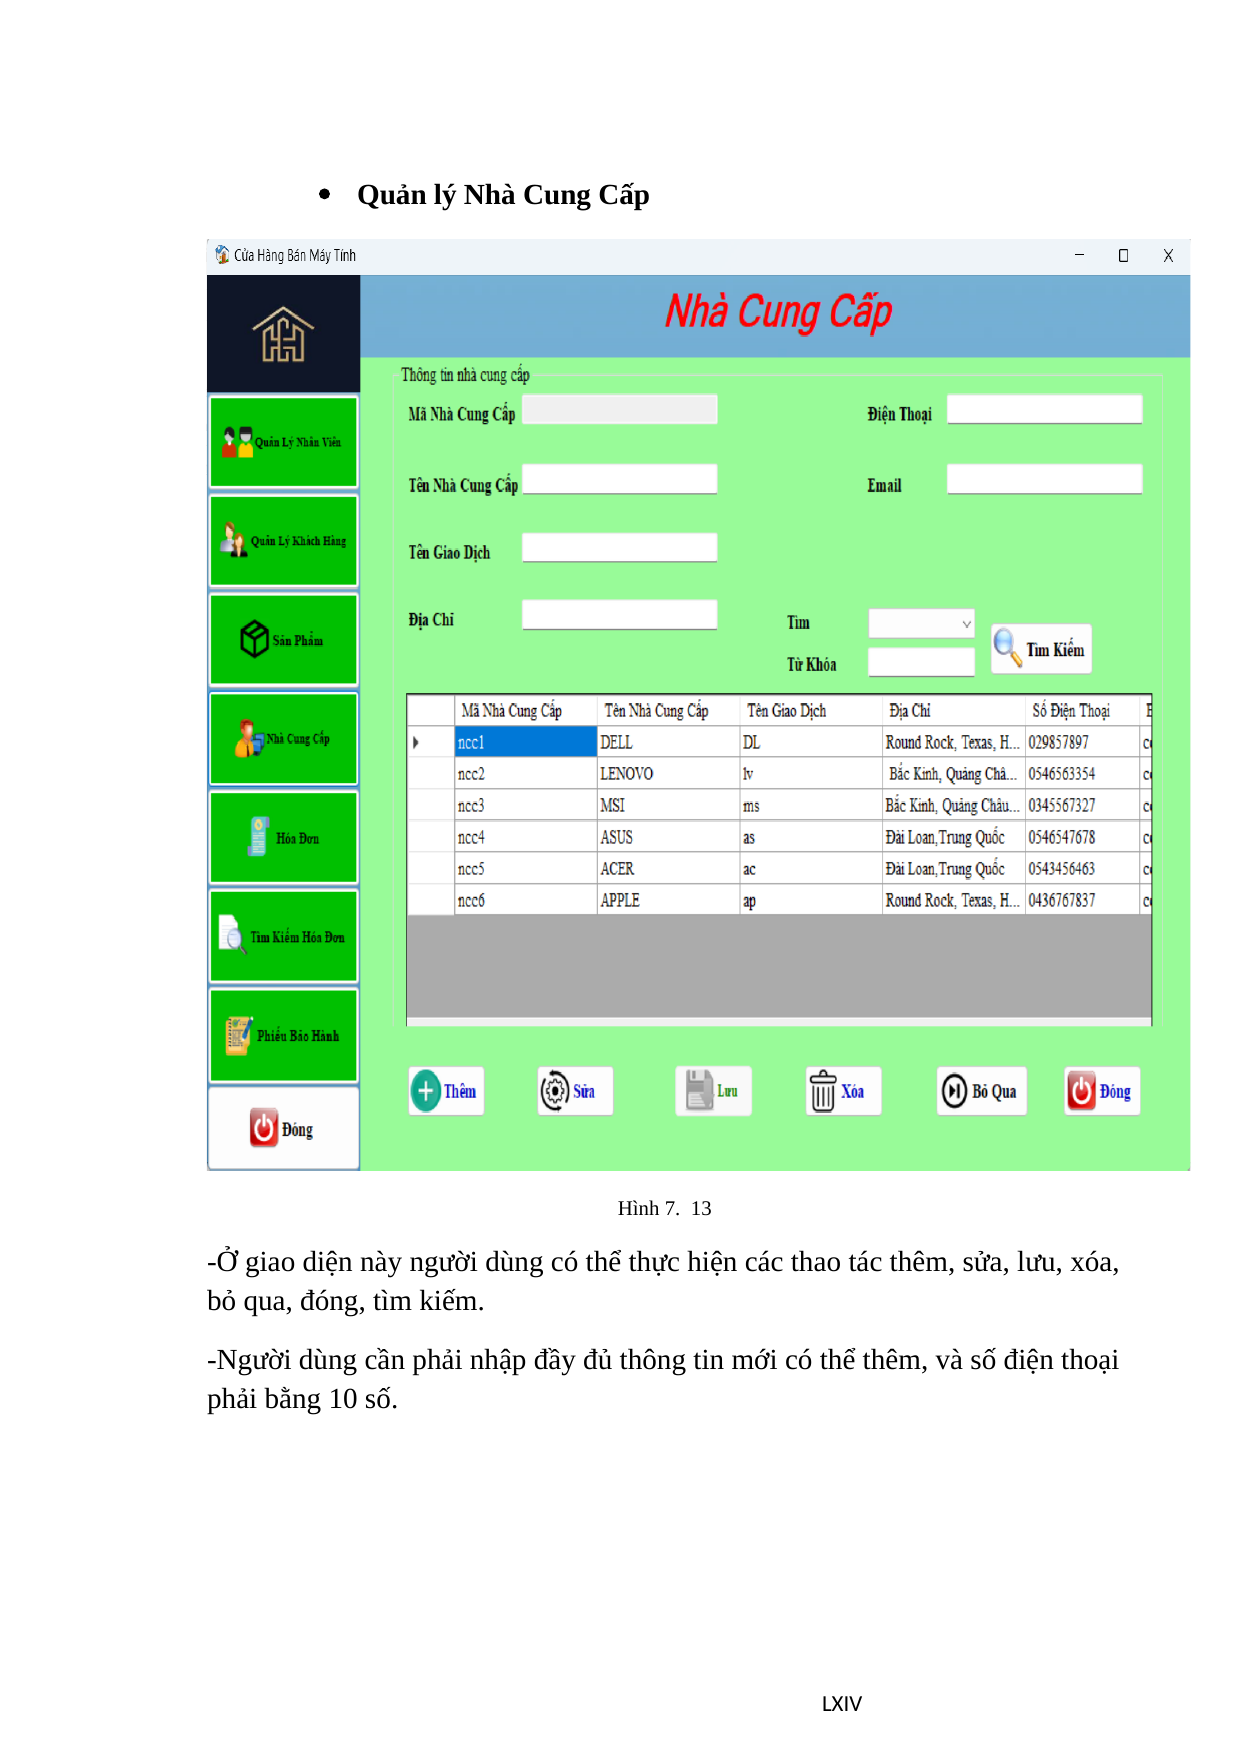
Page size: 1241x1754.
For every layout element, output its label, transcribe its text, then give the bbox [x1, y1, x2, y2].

text Hình 7. 13 [207, 1196, 1122, 1220]
picture [206, 239, 1191, 1171]
list Quản lý Nhà Cung Cấp [319, 177, 1122, 211]
text -Ở giao diện này người dùng có thể thực hiện các thao tác thêm, sửa, lưu, xóa, bỏ qua, đóng, tìm kiếm. [207, 1244, 1122, 1316]
text -Người dùng cần phải nhập đầy đủ thông tin mới có thể thêm, và số điện thoại phải bằng 10 số. [207, 1342, 1122, 1414]
